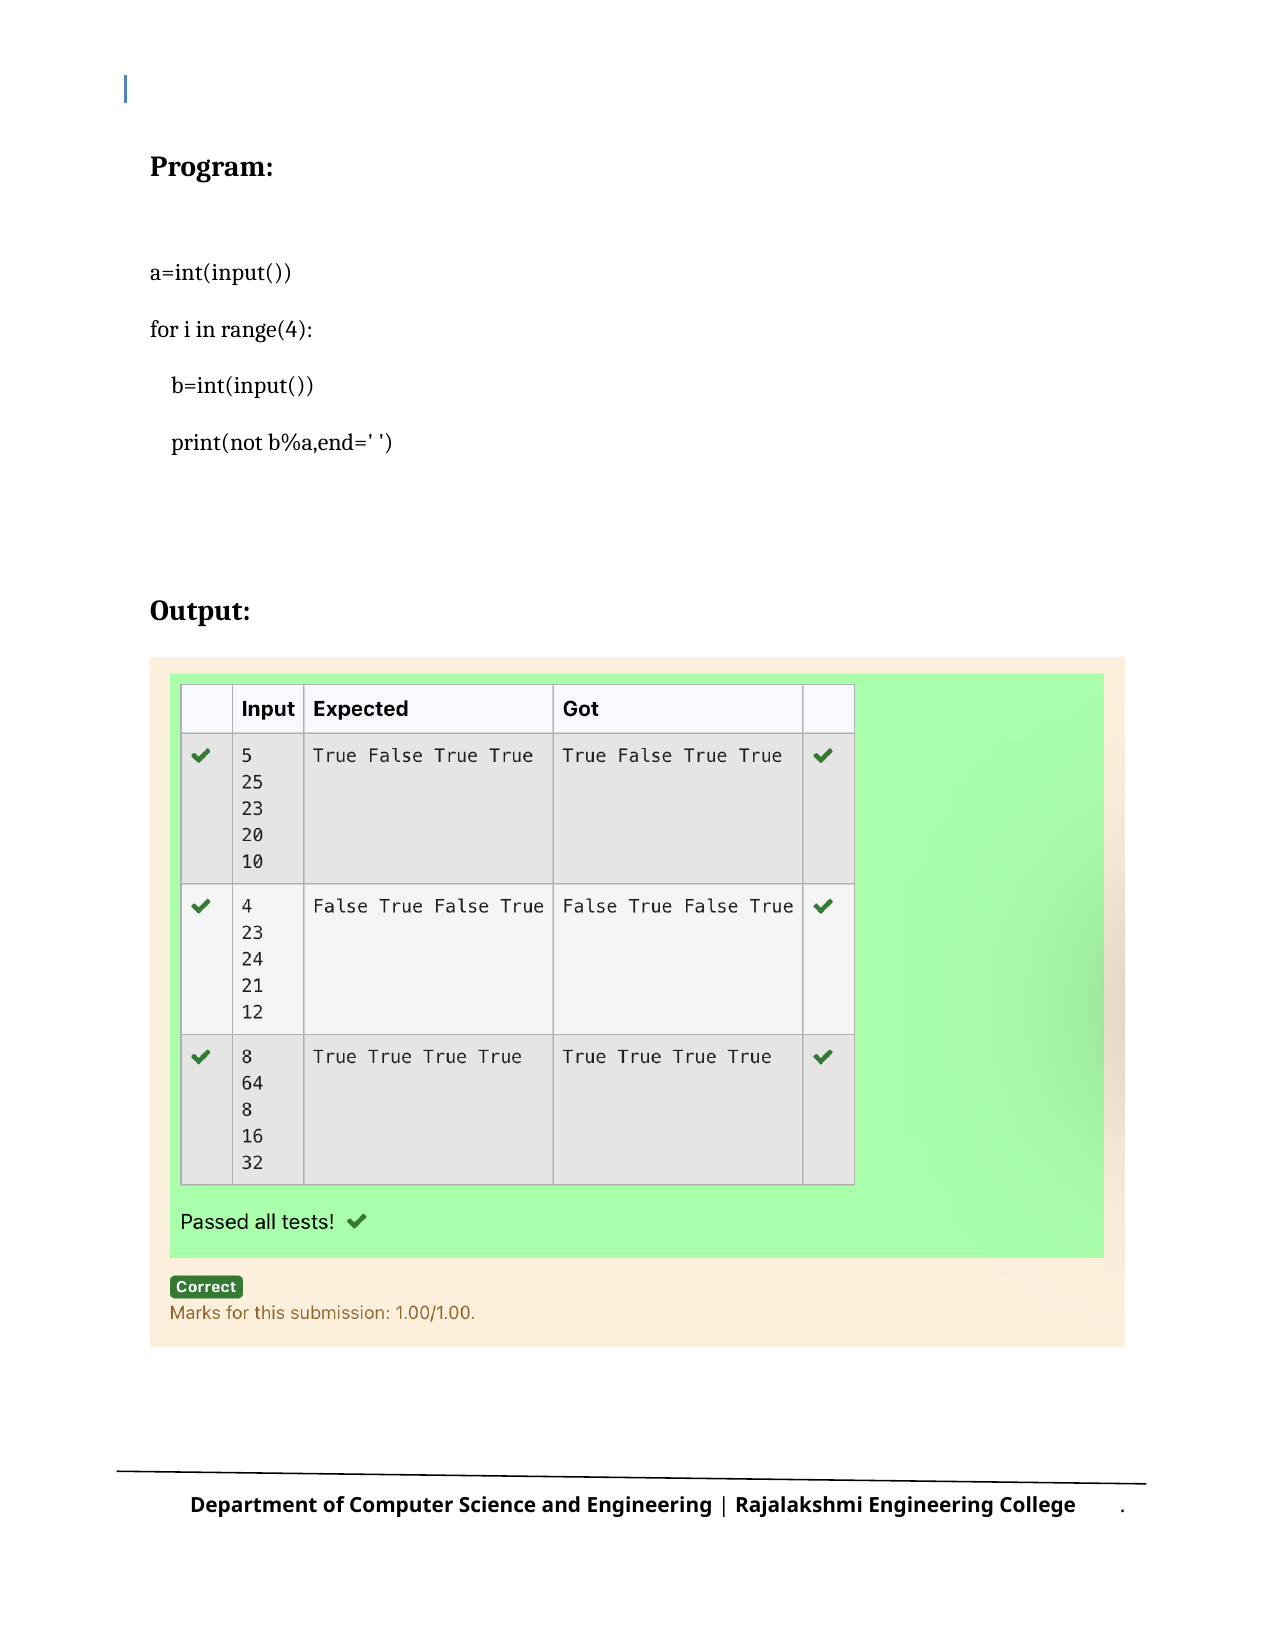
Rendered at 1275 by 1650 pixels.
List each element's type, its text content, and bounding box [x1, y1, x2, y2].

text b=int(input()) [150, 372, 1125, 400]
text a=int(input()) [150, 259, 1125, 286]
text Output: [150, 594, 1125, 628]
text Program: [150, 150, 1125, 183]
text for i in range(4): [150, 316, 1125, 343]
picture [150, 657, 1125, 1347]
text print(not b%a,end=' ') [150, 429, 1125, 457]
